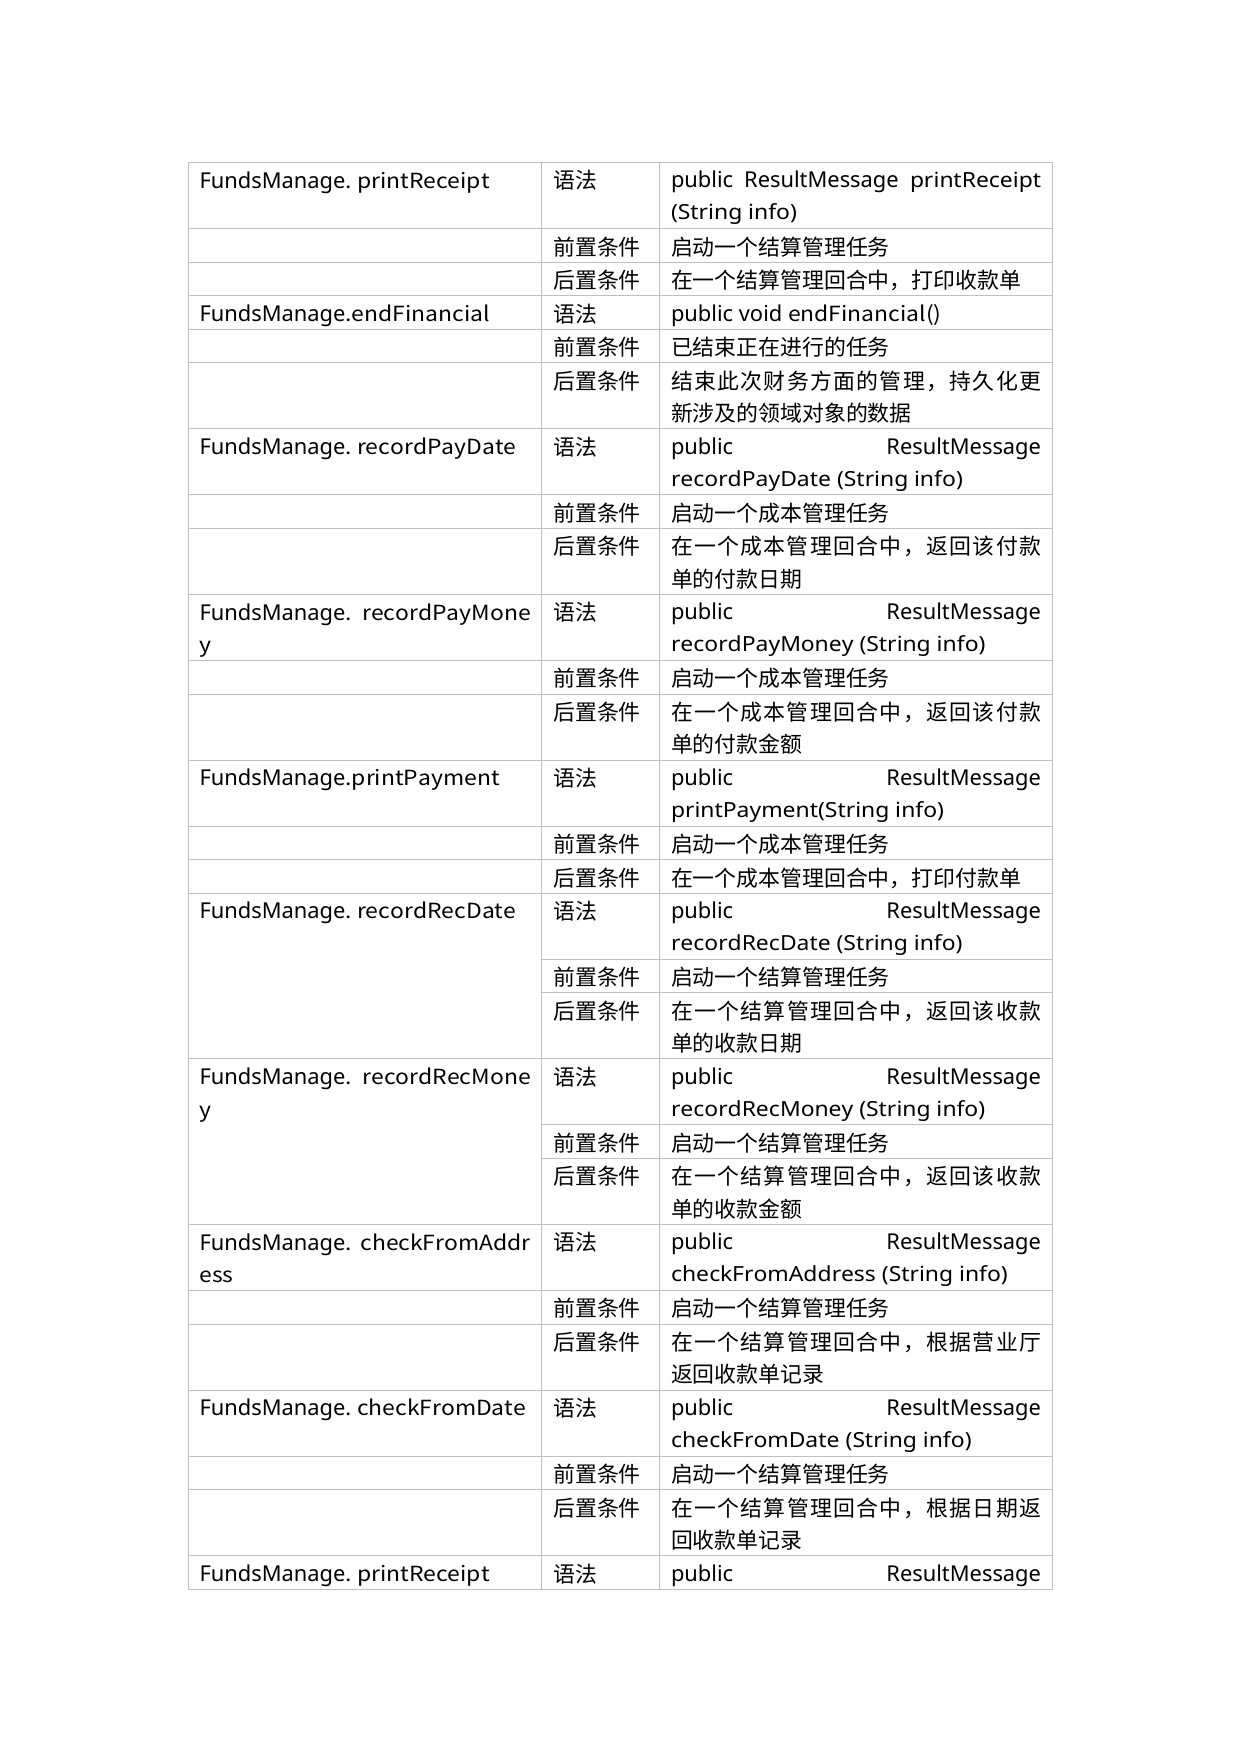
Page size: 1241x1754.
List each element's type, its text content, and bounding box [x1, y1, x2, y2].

table_cell public ResultMessage recordPayDate (String info) [660, 429, 1052, 494]
table_cell 在一个结算管理回合中，返回该收款单的收款金额 [660, 1159, 1052, 1224]
table_cell FundsManage. checkFromDate [189, 1391, 541, 1456]
table_cell FundsManage. recordPayMoney [189, 595, 541, 660]
table_cell [189, 827, 541, 859]
table_cell 在一个结算管理回合中，打印收款单 [660, 263, 1052, 295]
table_cell [189, 860, 541, 893]
table_cell public ResultMessage recordPayMoney (String info) [660, 595, 1052, 660]
table_cell FundsManage.printPayment [189, 761, 541, 826]
table_cell 语法 [542, 1059, 659, 1124]
table_cell 语法 [542, 1391, 659, 1456]
table_cell FundsManage. checkFromAddress [189, 1225, 541, 1290]
table_cell 后置条件 [542, 993, 659, 1058]
table_cell public ResultMessage printReceipt (String info) [660, 163, 1052, 228]
table_cell 语法 [542, 761, 659, 826]
table_cell FundsManage. recordRecMoney [189, 1059, 541, 1224]
table_cell 语法 [542, 296, 659, 329]
table_cell 在一个结算管理回合中，返回该收款单的收款日期 [660, 993, 1052, 1058]
table_cell 语法 [542, 429, 659, 494]
table_cell 在一个成本管理回合中，返回该付款单的付款日期 [660, 529, 1052, 594]
table_cell 后置条件 [542, 363, 659, 428]
table_cell [189, 1490, 541, 1555]
table_cell 前置条件 [542, 827, 659, 859]
table_cell [189, 695, 541, 759]
table_cell 在一个成本管理回合中，打印付款单 [660, 860, 1052, 893]
table_cell 前置条件 [542, 960, 659, 992]
table_cell public ResultMessage checkFromAddress (String info) [660, 1225, 1052, 1290]
table_cell [189, 263, 541, 295]
table_cell 前置条件 [542, 1291, 659, 1323]
table_cell [189, 363, 541, 428]
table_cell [660, 1556, 1052, 1589]
table_cell [189, 1325, 541, 1389]
table_cell 结束此次财务方面的管理，持久化更新涉及的领域对象的数据 [660, 363, 1052, 428]
table_cell [189, 229, 541, 262]
table_cell 在一个成本管理回合中，返回该付款单的付款金额 [660, 695, 1052, 759]
table_cell [189, 495, 541, 528]
table_cell FundsManage.endFinancial [189, 296, 541, 329]
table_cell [189, 1556, 541, 1589]
table_cell 前置条件 [542, 330, 659, 362]
table_cell 语法 [542, 1225, 659, 1290]
table_cell public ResultMessage checkFromDate (String info) [660, 1391, 1052, 1456]
table_cell 语法 [542, 1556, 659, 1589]
table_cell 语法 [542, 894, 659, 959]
table_cell 启动一个结算管理任务 [660, 1125, 1052, 1158]
table_cell public ResultMessage recordRecMoney (String info) [660, 1059, 1052, 1124]
table_cell [189, 330, 541, 362]
table_cell 前置条件 [542, 661, 659, 693]
table_cell 后置条件 [542, 1490, 659, 1555]
table_cell 启动一个结算管理任务 [660, 1457, 1052, 1489]
table_cell 语法 [542, 595, 659, 660]
table_cell 前置条件 [542, 1125, 659, 1158]
table_cell [189, 661, 541, 693]
table_cell 后置条件 [542, 529, 659, 594]
table_cell 前置条件 [542, 495, 659, 528]
table_cell 启动一个成本管理任务 [660, 495, 1052, 528]
table_cell public ResultMessage printPayment(String info) [660, 761, 1052, 826]
table_cell 启动一个结算管理任务 [660, 960, 1052, 992]
table_cell 在一个结算管理回合中，根据营业厅返回收款单记录 [660, 1325, 1052, 1389]
table_cell [189, 1291, 541, 1323]
table_cell public ResultMessage recordRecDate (String info) [660, 894, 1052, 959]
table_cell 语法 [542, 163, 659, 228]
table_cell 启动一个成本管理任务 [660, 827, 1052, 859]
table_cell FundsManage. recordRecDate [189, 894, 541, 1058]
table_cell FundsManage. printReceipt [189, 163, 541, 228]
table_cell 启动一个结算管理任务 [660, 1291, 1052, 1323]
table_cell 已结束正在进行的任务 [660, 330, 1052, 362]
table_cell [189, 529, 541, 594]
table_cell [189, 1457, 541, 1489]
table_cell 后置条件 [542, 860, 659, 893]
table_cell FundsManage. recordPayDate [189, 429, 541, 494]
table_cell 在一个结算管理回合中，根据日期返回收款单记录 [660, 1490, 1052, 1555]
table_cell 后置条件 [542, 695, 659, 759]
table_cell 后置条件 [542, 263, 659, 295]
table_cell public void endFinancial() [660, 296, 1052, 329]
table_cell 启动一个结算管理任务 [660, 229, 1052, 262]
table_cell 后置条件 [542, 1159, 659, 1224]
table_cell 启动一个成本管理任务 [660, 661, 1052, 693]
table_cell 后置条件 [542, 1325, 659, 1389]
table_cell 前置条件 [542, 1457, 659, 1489]
table_cell 前置条件 [542, 229, 659, 262]
